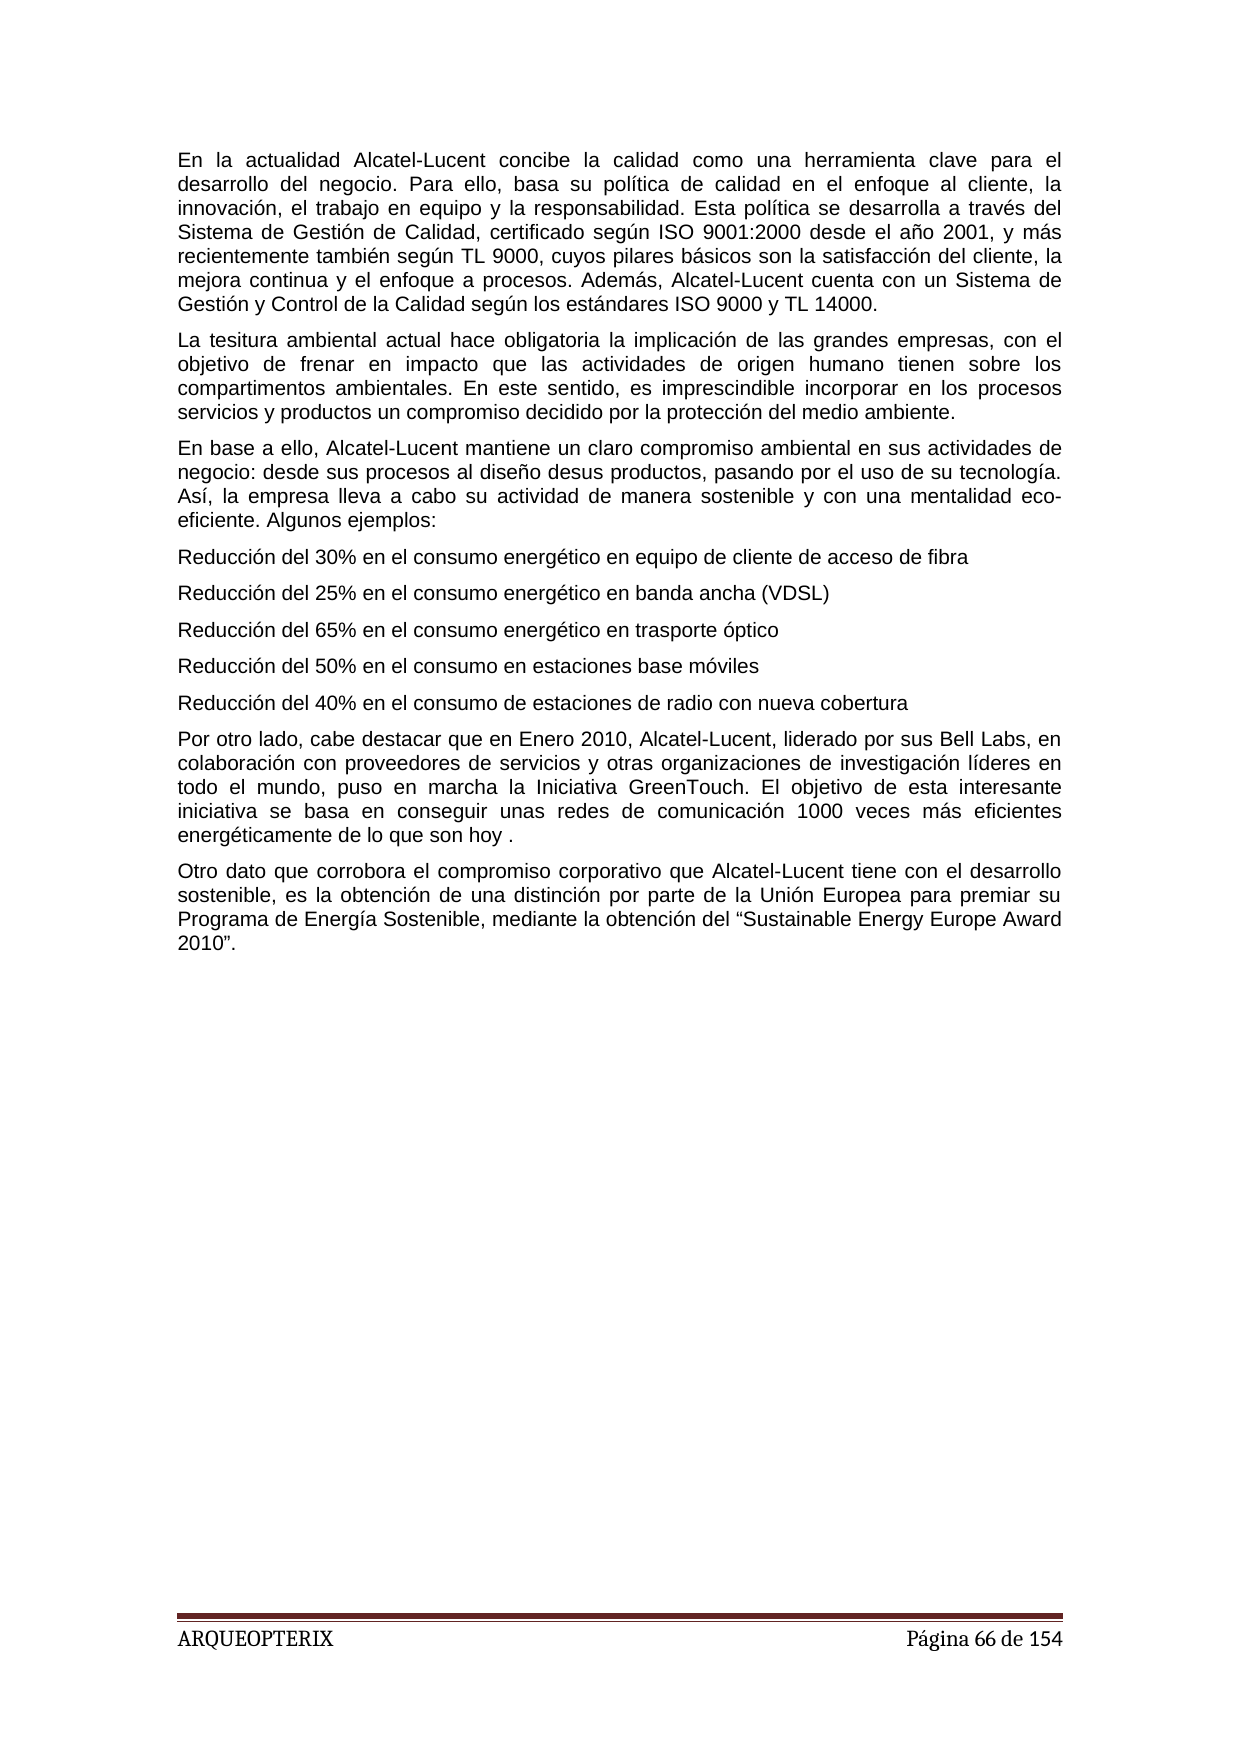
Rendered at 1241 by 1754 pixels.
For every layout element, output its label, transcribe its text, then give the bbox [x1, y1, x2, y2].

text Reducción del 40% en el consumo de estaciones de radio con nueva cobertura [177, 690, 1063, 714]
text Reducción del 50% en el consumo en estaciones base móviles [177, 654, 1063, 678]
text La tesitura ambiental actual hace obligatoria la implicación de las grandes empresas, con el objetivo de frenar en impacto que las actividades de origen humano tienen sobre los compartimentos ambientales. En este sentido, es imprescindible incorporar en los procesos servicios y productos un compromiso decidido por la protección del medio ambiente. [177, 328, 1063, 424]
text Reducción del 30% en el consumo energético en equipo de cliente de acceso de fibra [177, 544, 1063, 568]
text En la actualidad Alcatel-Lucent concibe la calidad como una herramienta clave para el desarrollo del negocio. Para ello, basa su política de calidad en el enfoque al cliente, la innovación, el trabajo en equipo y la responsabilidad. Esta política se desarrolla a través del Sistema de Gestión de Calidad, certificado según ISO 9001:2000 desde el año 2001, y más recientemente también según TL 9000, cuyos pilares básicos son la satisfacción del cliente, la mejora continua y el enfoque a procesos. Además, Alcatel-Lucent cuenta con un Sistema de Gestión y Control de la Calidad según los estándares ISO 9000 y TL 14000. [177, 148, 1063, 315]
text Reducción del 25% en el consumo energético en banda ancha (VDSL) [177, 581, 1063, 605]
text Reducción del 65% en el consumo energético en trasporte óptico [177, 617, 1063, 641]
text En base a ello, Alcatel-Lucent mantiene un claro compromiso ambiental en sus actividades de negocio: desde sus procesos al diseño desus productos, pasando por el uso de su tecnología. Así, la empresa lleva a cabo su actividad de manera sostenible y con una mentalidad eco-eficiente. Algunos ejemplos: [177, 436, 1063, 532]
text Otro dato que corrobora el compromiso corporativo que Alcatel-Lucent tiene con el desarrollo sostenible, es la obtención de una distinción por parte de la Unión Europea para premiar su Programa de Energía Sostenible, mediante la obtención del “Sustainable Energy Europe Award 2010”. [177, 859, 1063, 955]
text Por otro lado, cabe destacar que en Enero 2010, Alcatel-Lucent, liderado por sus Bell Labs, en colaboración con proveedores de servicios y otras organizaciones de investigación líderes en todo el mundo, puso en marcha la Iniciativa GreenTouch. El objetivo de esta interesante iniciativa se basa en conseguir unas redes de comunicación 1000 veces más eficientes energéticamente de lo que son hoy . [177, 727, 1063, 847]
